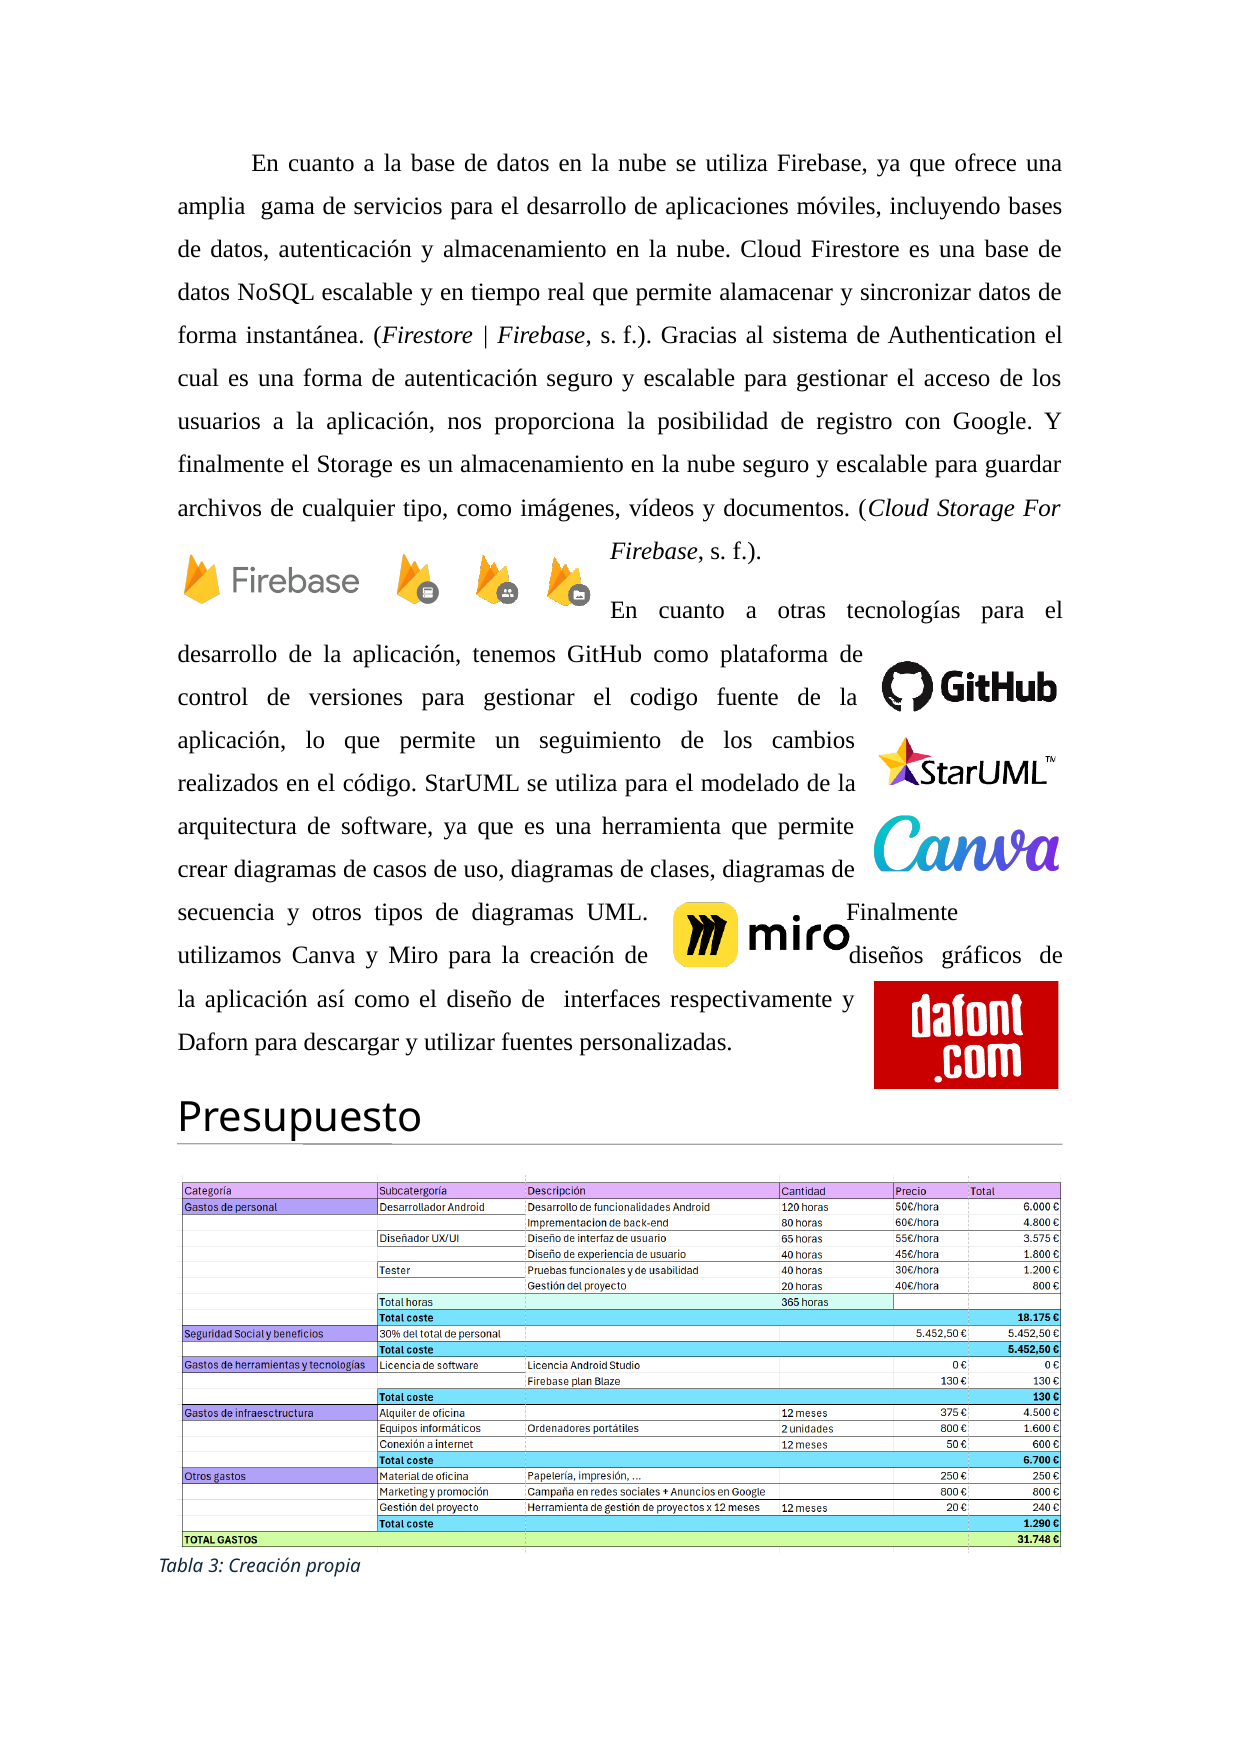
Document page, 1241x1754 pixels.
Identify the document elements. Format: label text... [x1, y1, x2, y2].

text En cuanto a otras tecnologías para el desarrollo de la aplicación, tenemos GitHub como plataforma de control de versiones para gestionar el codigo fuente de la aplicación, lo que permite un seguimiento de los cambios realizados en el código. StarUML se utiliza para el modelado de la arquitectura de software, ya que es una herramienta que permite crear diagramas de casos de uso, diagramas de clases, diagramas de secuencia y otros tipos de diagramas UML. Finalmente utilizamos Canva y Miro para la creación de diseños gráficos de la aplicación así como el diseño de interfaces respectivamente y Daforn para descargar y utilizar fuentes personalizadas. [177, 596, 1063, 1056]
picture [177, 1175, 1063, 1553]
text En cuanto a la base de datos en la nube se utiliza Firebase, ya que ofrece una amplia gama de servicios para el desarrollo de aplicaciones móviles, incluyendo bases de datos, autenticación y almacenamiento en la nube. Cloud Firestore es una base de datos NoSQL escalable y en tiempo real que permite alamacenar y sincronizar datos de forma instantánea. (Firestore | Firebase, s. f.). Gracias al sistema de Authentication el cual es una forma de autenticación seguro y escalable para gestionar el acceso de los usuarios a la aplicación, nos proporciona la posibilidad de registro con Google. Y finalmente el Storage es un almacenamiento en la nube seguro y escalable para guardar archivos de cualquier tipo, como imágenes, vídeos y documentos. (Cloud Storage For Firebase, s. f.). [177, 148, 1063, 564]
picture [177, 540, 367, 618]
picture [874, 981, 1059, 1089]
picture [538, 555, 592, 608]
picture [388, 552, 441, 606]
text Presupuesto [177, 1087, 1063, 1143]
picture [666, 899, 851, 971]
picture [874, 815, 1059, 872]
picture [467, 553, 520, 606]
picture [875, 654, 1065, 721]
